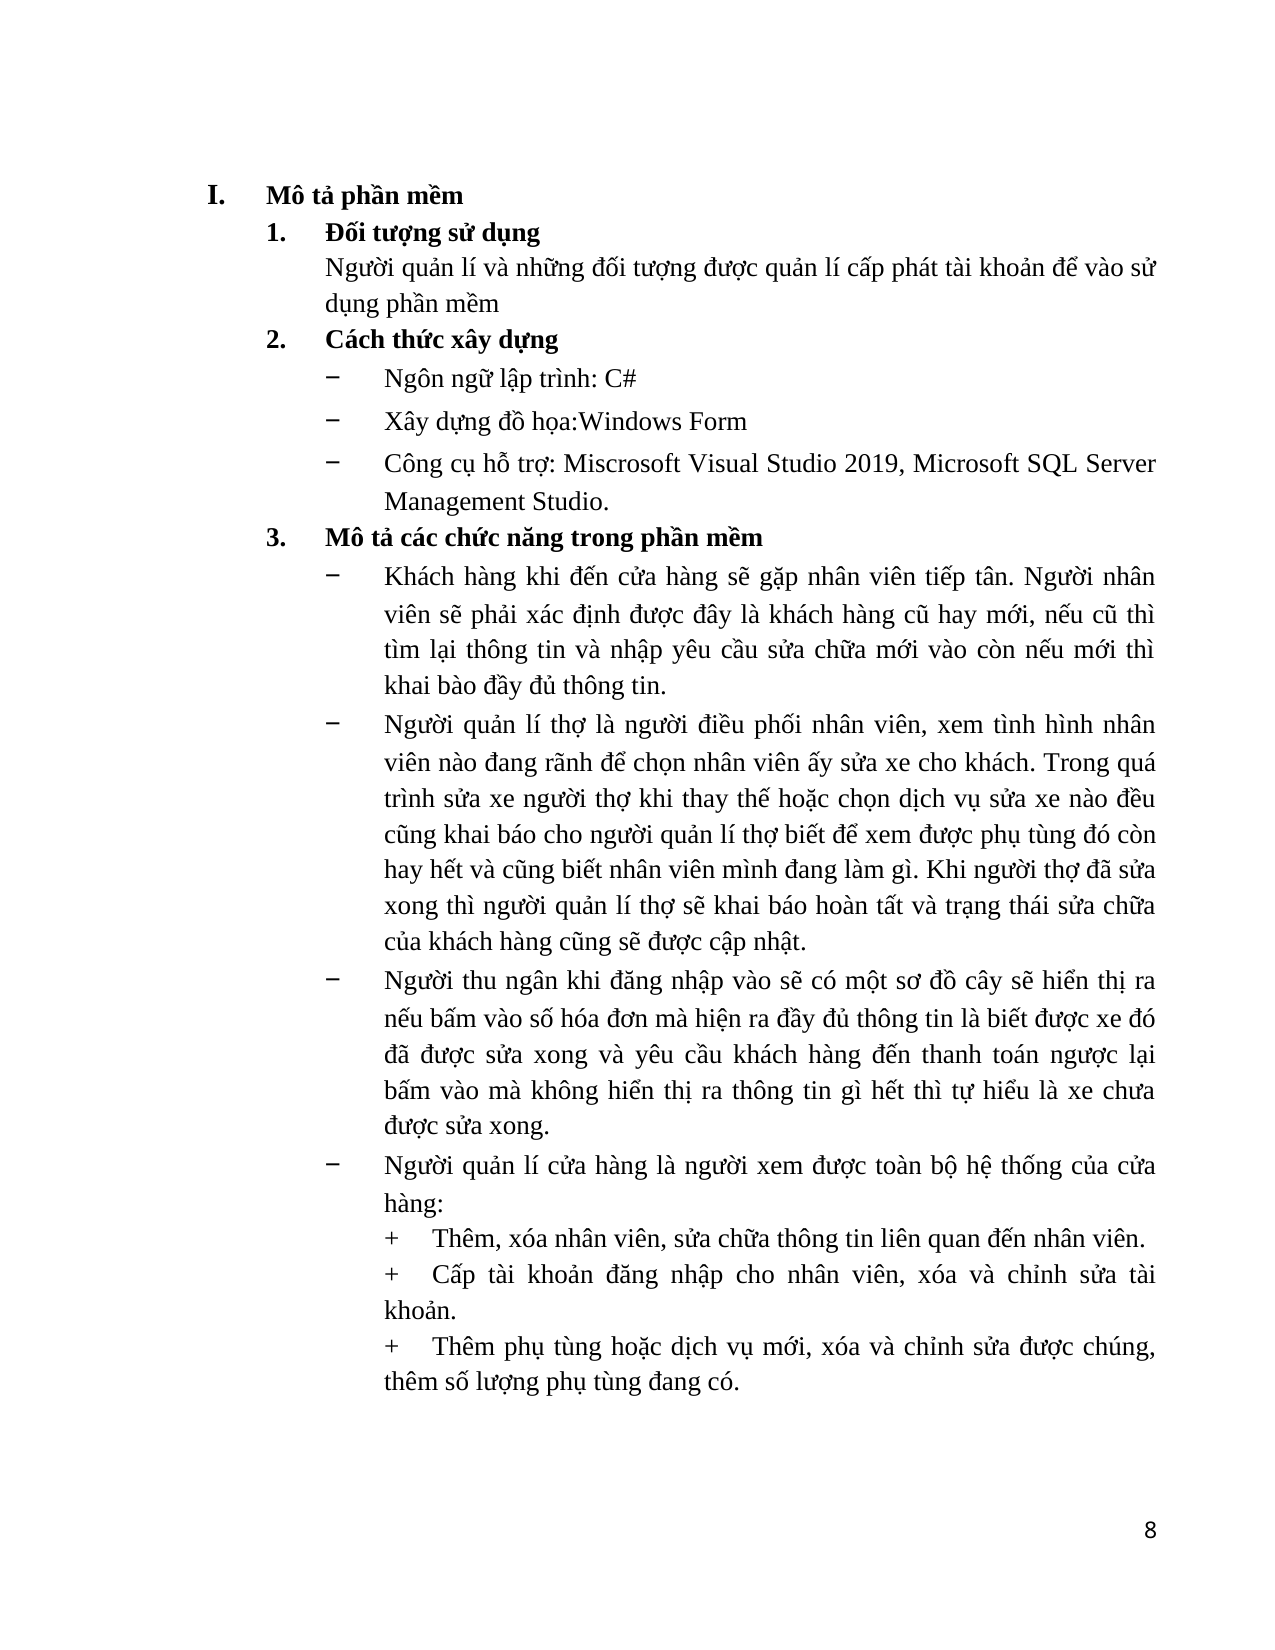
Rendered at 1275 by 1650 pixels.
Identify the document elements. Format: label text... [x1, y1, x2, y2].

list Khách hàng khi đến cửa hàng sẽ gặp nhân viên tiếp tân. Người nhân viên sẽ phải xác định được đây là khách hàng cũ hay mới, nếu cũ thì tìm lại thông tin và nhập yêu cầu sửa chữa mới vào còn nếu mới thì khai bào đầy đủ thông tin. [325, 556, 1157, 700]
list Đối tượng sử dụng [266, 216, 1157, 247]
list Mô tả các chức năng trong phần mềm [266, 521, 1157, 552]
list Mô tả phần mềm [207, 177, 1157, 211]
list + Cấp tài khoản đăng nhập cho nhân viên, xóa và chỉnh sửa tài khoản. [384, 1258, 1157, 1325]
list Người quản lí và những đối tượng được quản lí cấp phát tài khoản để vào sử dụng phần mềm [325, 251, 1157, 318]
list + Thêm, xóa nhân viên, sửa chữa thông tin liên quan đến nhân viên. [384, 1222, 1157, 1253]
list Người thu ngân khi đăng nhập vào sẽ có một sơ đồ cây sẽ hiển thị ra nếu bấm vào số hóa đơn mà hiện ra đầy đủ thông tin là biết được xe đó đã được sửa xong và yêu cầu khách hàng đến thanh toán ngược lại bấm vào mà không hiển thị ra thông tin gì hết thì tự hiểu là xe chưa được sửa xong. [325, 961, 1157, 1141]
list Cách thức xây dựng [266, 323, 1157, 354]
list Người quản lí thợ là người điều phối nhân viên, xem tình hình nhân viên nào đang rãnh để chọn nhân viên ấy sửa xe cho khách. Trong quá trình sửa xe người thợ khi thay thế hoặc chọn dịch vụ sửa xe nào đều cũng khai báo cho người quản lí thợ biết để xem được phụ tùng đó còn hay hết và cũng biết nhân viên mình đang làm gì. Khi người thợ đã sửa xong thì người quản lí thợ sẽ khai báo hoàn tất và trạng thái sửa chữa của khách hàng cũng sẽ được cập nhật. [325, 705, 1157, 956]
list Ngôn ngữ lập trình: C# [325, 359, 1157, 396]
list Công cụ hỗ trợ: Miscrosoft Visual Studio 2019, Microsoft SQL Server Management Studio. [325, 443, 1157, 516]
list + Thêm phụ tùng hoặc dịch vụ mới, xóa và chỉnh sửa được chúng, thêm số lượng phụ tùng đang có. [384, 1329, 1157, 1396]
list Xây dựng đồ họa:Windows Form [325, 401, 1157, 438]
list Người quản lí cửa hàng là người xem được toàn bộ hệ thống của cửa hàng: [325, 1145, 1157, 1218]
